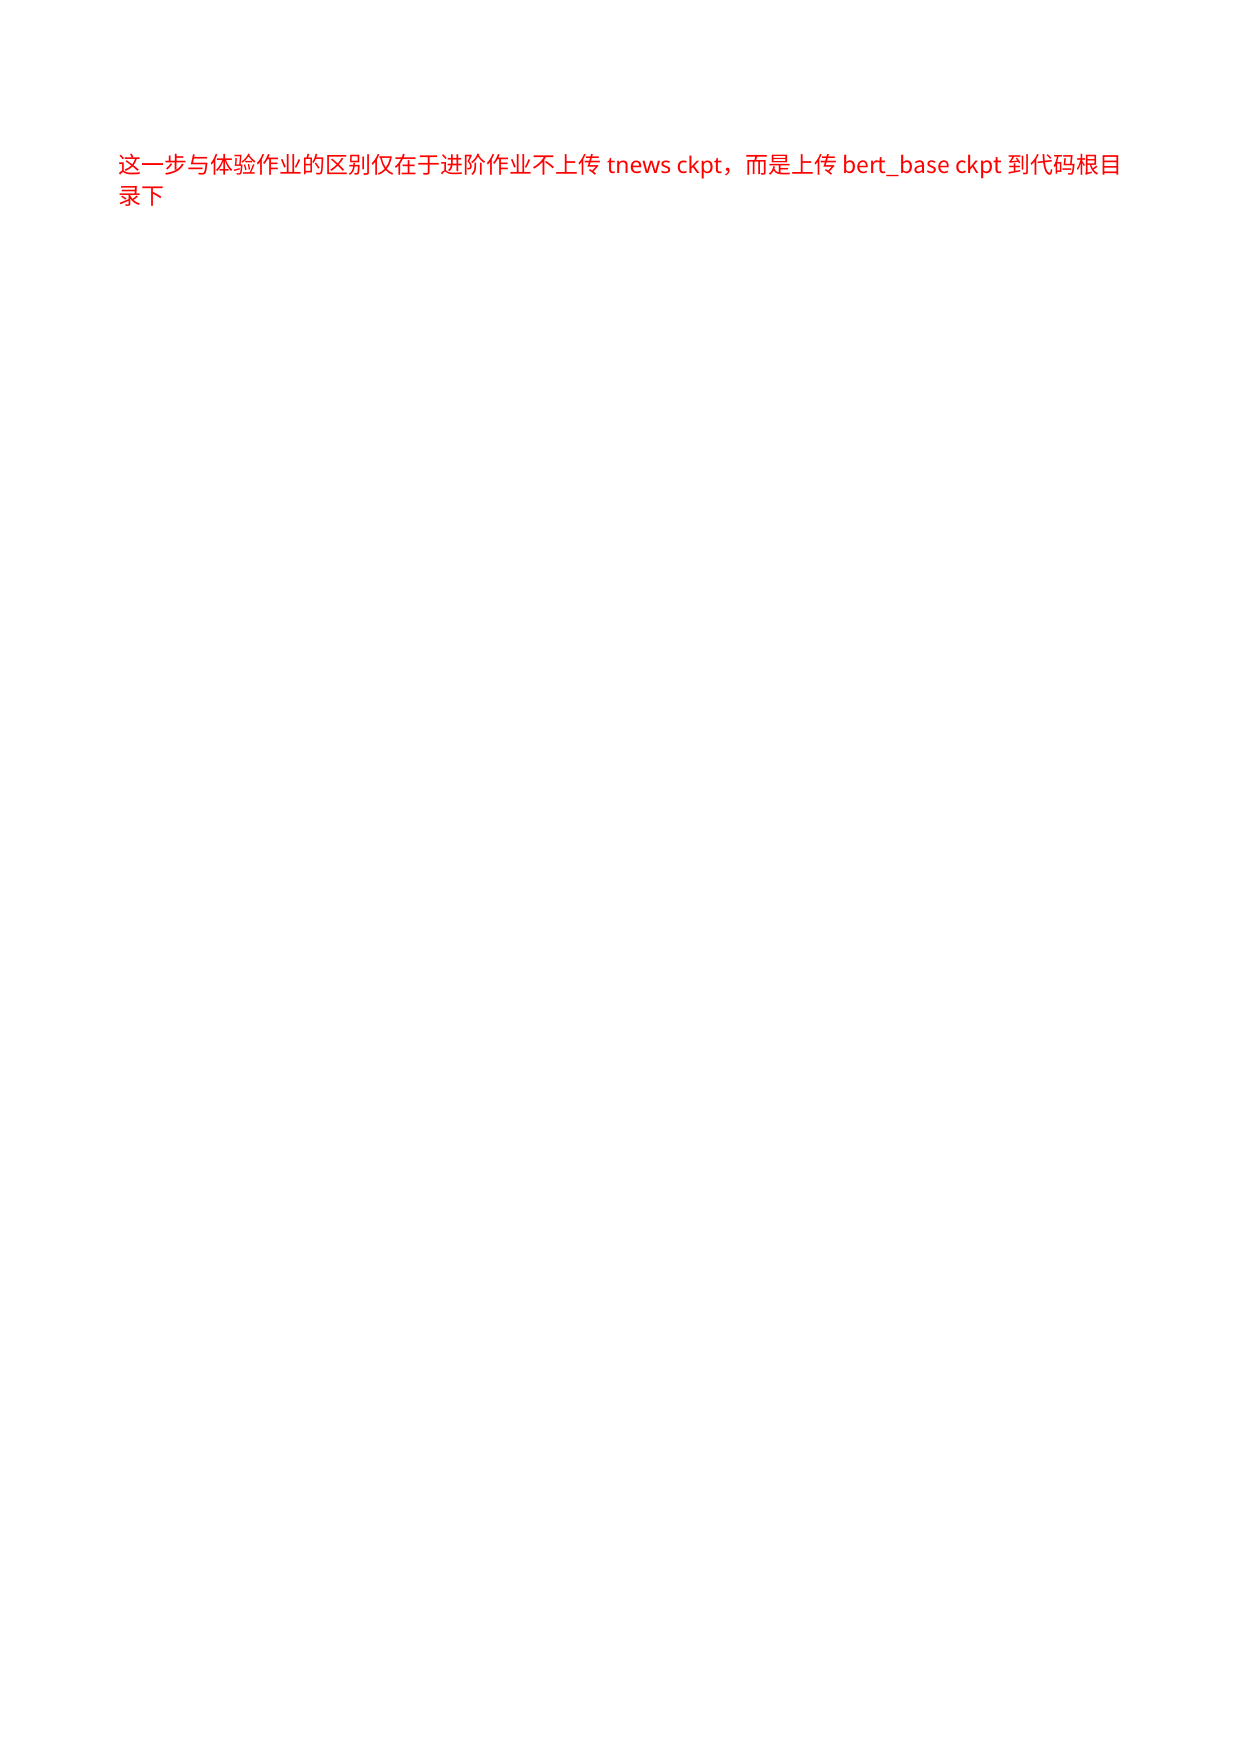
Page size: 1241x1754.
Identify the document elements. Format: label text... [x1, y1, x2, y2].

list 这一步与体验作业的区别仅在于进阶作业不上传tnews ckpt，而是上传bert_base ckpt到代码根目录下 [118, 147, 1122, 211]
